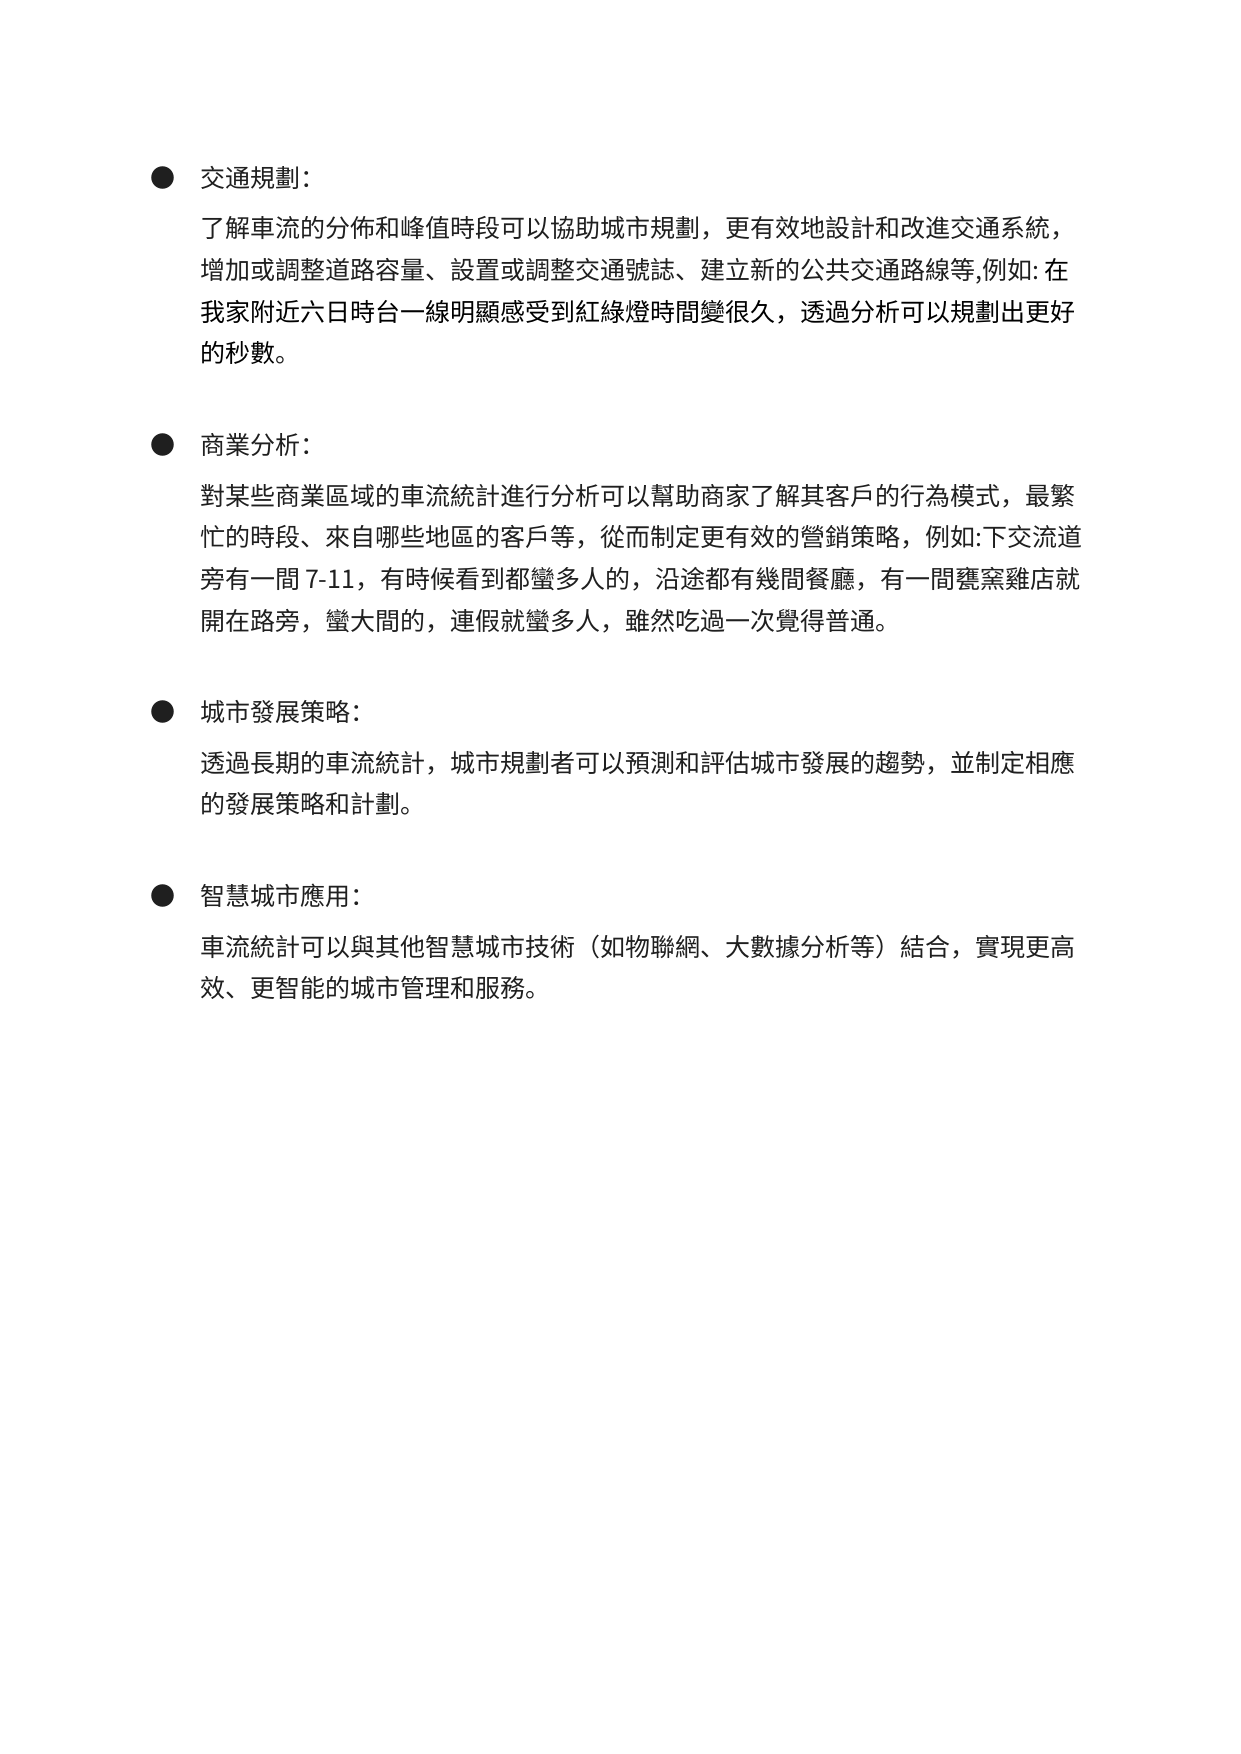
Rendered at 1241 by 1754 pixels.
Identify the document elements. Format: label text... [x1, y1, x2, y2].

text 透過長期的車流統計，城市規劃者可以預測和評估城市發展的趨勢，並制定相應的發展策略和計劃。 [200, 743, 1090, 821]
list 交通規劃： [200, 150, 1090, 201]
text 車流統計可以與其他智慧城市技術（如物聯網、大數據分析等）結合，實現更高效、更智能的城市管理和服務。 [200, 927, 1090, 1005]
list 智慧城市應用： [200, 868, 1090, 919]
list 商業分析： [200, 417, 1090, 468]
list 城市發展策略： [200, 684, 1090, 736]
text 了解車流的分佈和峰值時段可以協助城市規劃，更有效地設計和改進交通系統，增加或調整道路容量、設置或調整交通號誌、建立新的公共交通路線等,例如: 在我家附近六日時台一線明顯感受到紅綠燈時間變很久，透過分析可以規劃出更好的秒數。 [200, 209, 1090, 370]
text 對某些商業區域的車流統計進行分析可以幫助商家了解其客戶的行為模式，最繁忙的時段、來自哪些地區的客戶等，從而制定更有效的營銷策略，例如:下交流道旁有一間7-11，有時候看到都蠻多人的，沿途都有幾間餐廳，有一間甕窯雞店就開在路旁，蠻大間的，連假就蠻多人，雖然吃過一次覺得普通。 [200, 476, 1090, 637]
